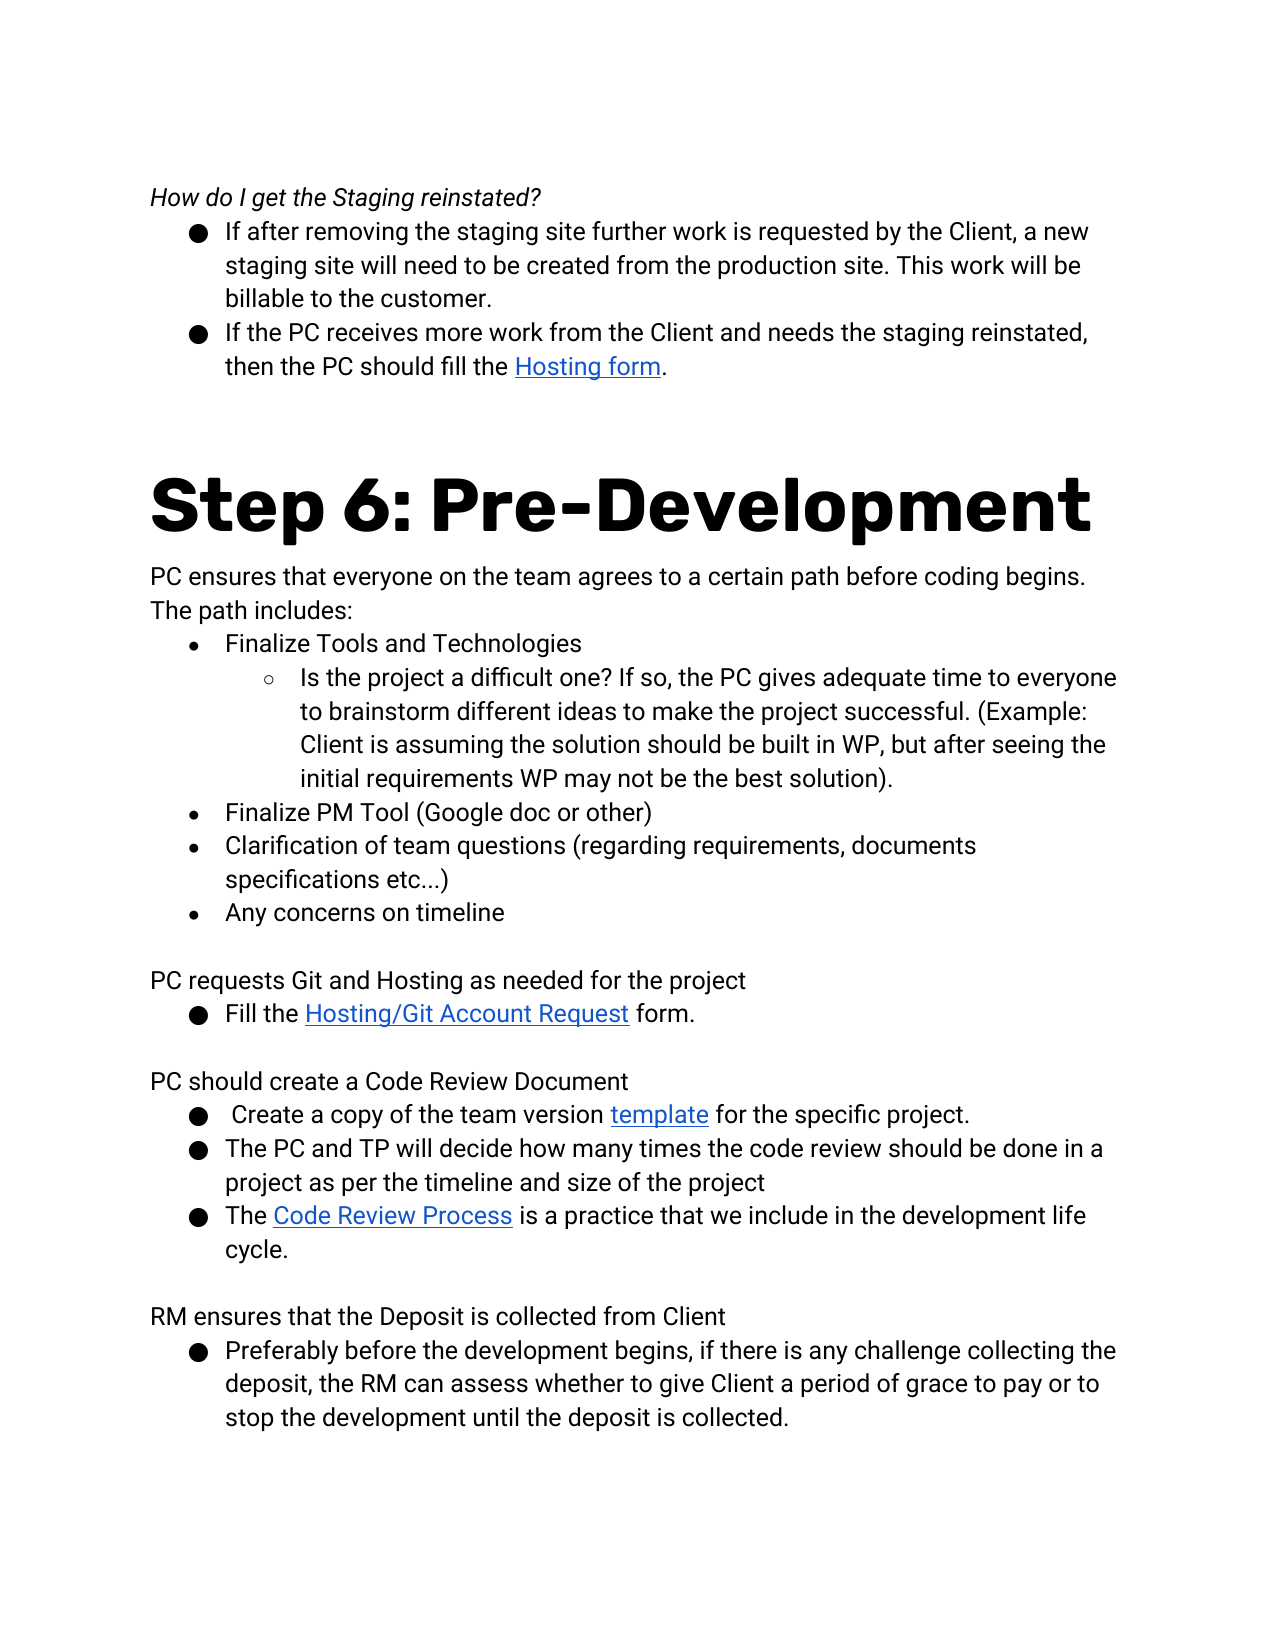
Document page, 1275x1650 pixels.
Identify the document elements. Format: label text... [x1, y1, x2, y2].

list Clarification of team questions (regarding requirements, documents specifications etc...) [187, 831, 1125, 894]
list If the PC receives more work from the Client and needs the staging reinstated, then the PC should fill the Hosting form. [187, 318, 1125, 381]
subtitle Step 6: Pre-Development [150, 461, 1125, 550]
list Finalize Tools and Technologies [187, 629, 1125, 659]
text PC ensures that everyone on the team agrees to a certain path before coding begins. The path includes: [150, 562, 1125, 625]
text How do I get the Staging reinstated? [150, 184, 1125, 213]
text PC should create a Code Review Document [150, 1067, 1125, 1096]
list Fill the Hosting/Git Account Request form. [187, 999, 1125, 1029]
text PC requests Git and Hosting as needed for the project [150, 966, 1125, 995]
list Is the project a difficult one? If so, the PC gives adequate time to everyone to brainstorm different ideas to make the project successful. (Example: Client is assuming the solution should be built in WP, but after seeing the initial requirements WP may not be the best solution). [262, 663, 1125, 793]
list Any concerns on timeline [187, 899, 1125, 928]
list The Code Review Process is a practice that we include in the development life cycle. [187, 1201, 1125, 1264]
list Finalize PM Tool (Google doc or other) [187, 798, 1125, 827]
list Create a copy of the team version template for the specific project. [187, 1101, 1125, 1130]
list The PC and TP will decide how many times the code review should be done in a project as per the timeline and size of the project [187, 1134, 1125, 1197]
list If after removing the staging site further work is requested by the Client, a new staging site will need to be created from the production site. This work will be billable to the customer. [187, 217, 1125, 314]
text RM ensures that the Deposit is collected from Client [150, 1302, 1125, 1332]
list Preferably before the development begins, if there is any challenge collecting the deposit, the RM can assess whether to give Client a period of grace to pay or to stop the development until the deposit is collected. [187, 1336, 1125, 1433]
